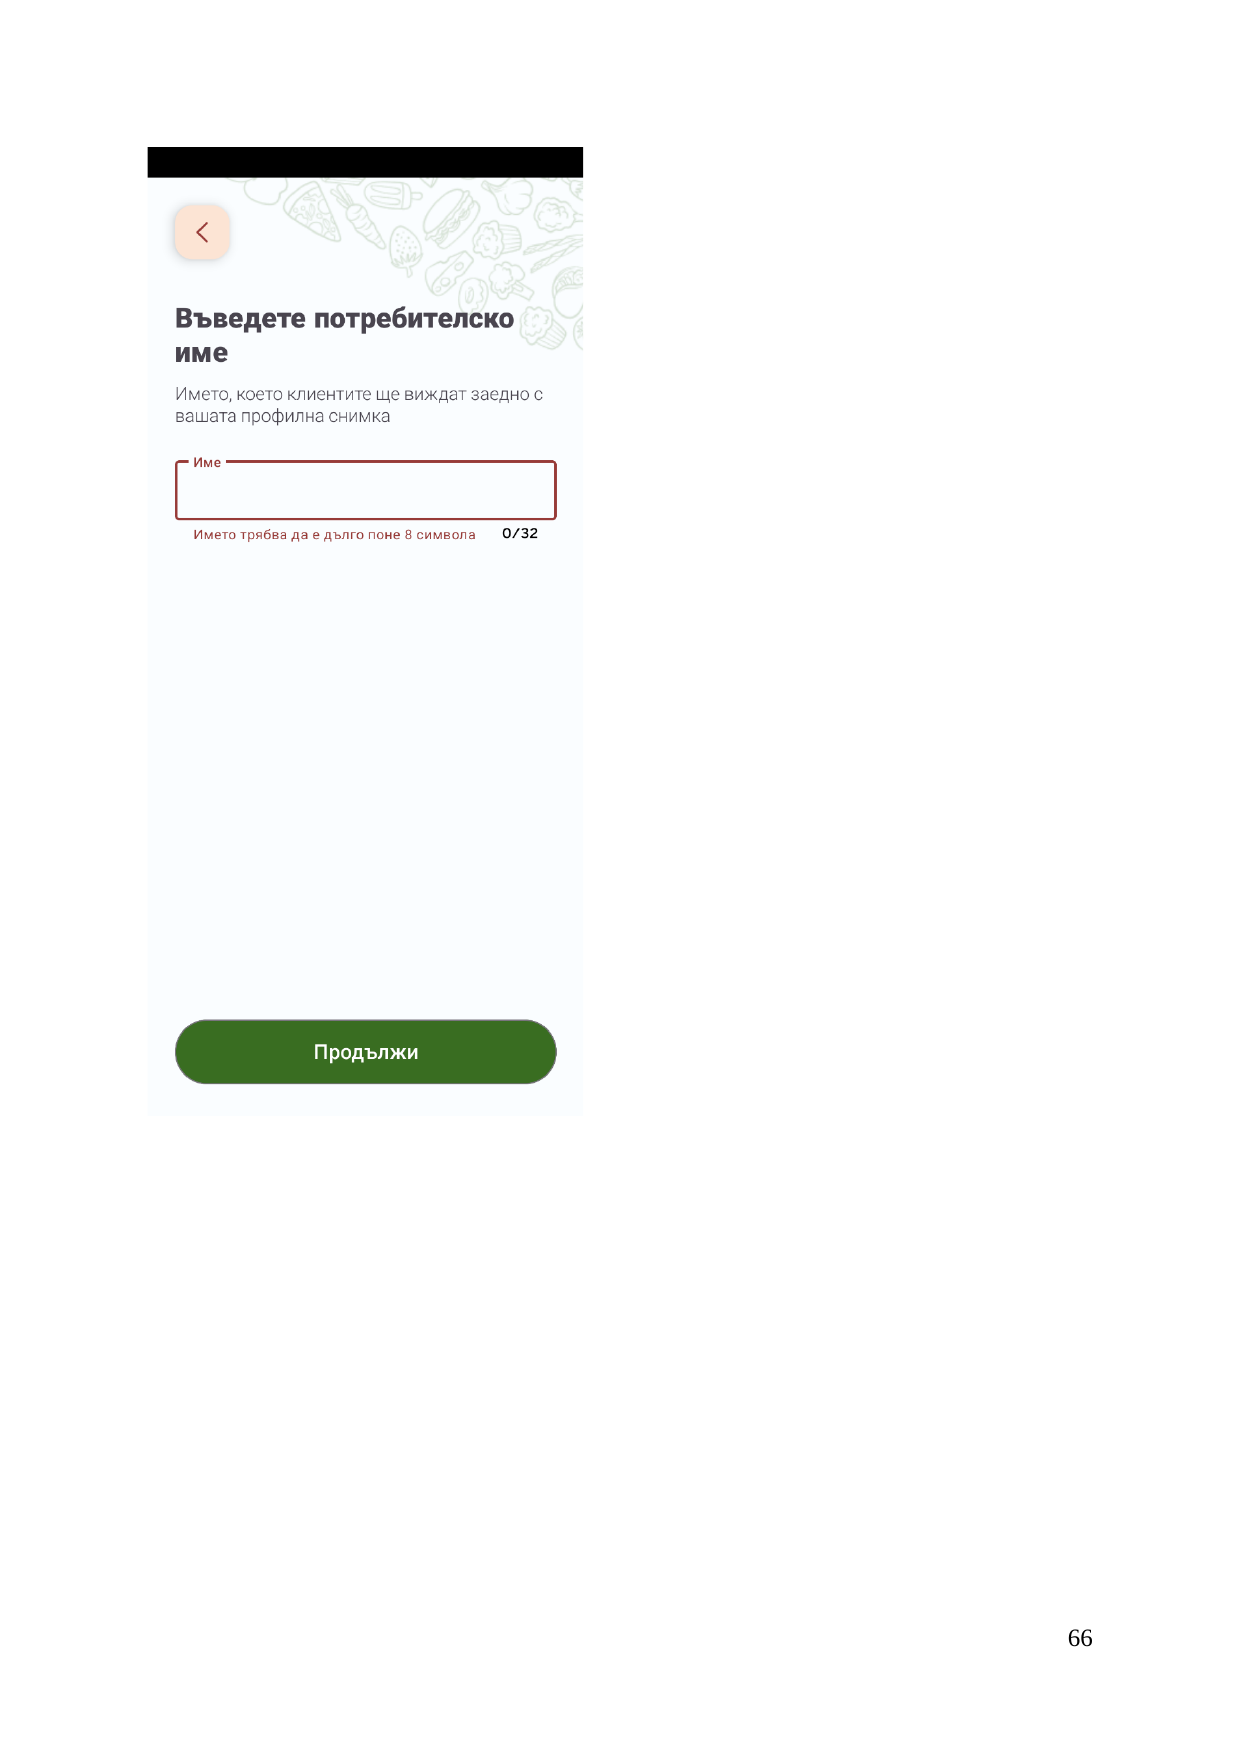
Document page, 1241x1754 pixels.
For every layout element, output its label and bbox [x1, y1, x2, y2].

picture [147, 147, 584, 1116]
